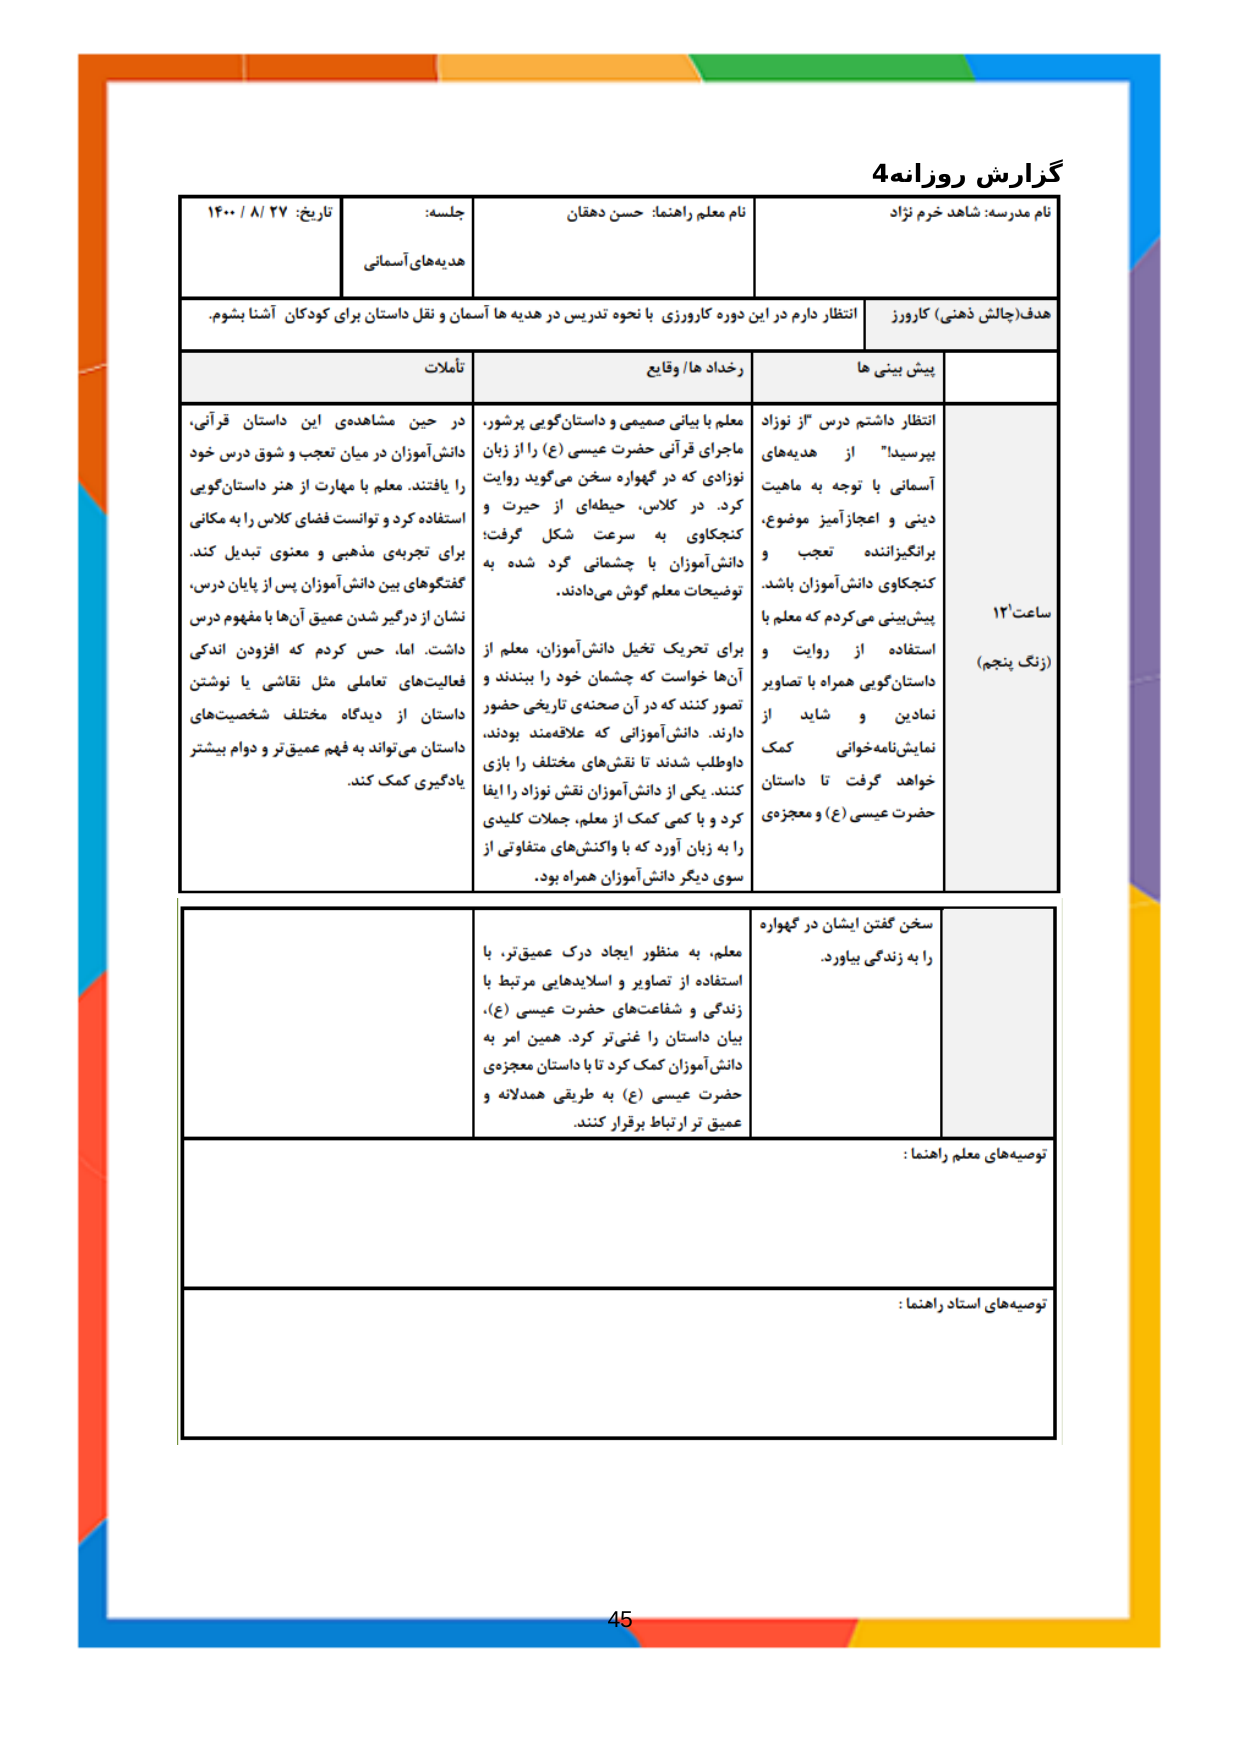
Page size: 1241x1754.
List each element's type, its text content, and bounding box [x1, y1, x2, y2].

picture [0, 0, 1241, 1754]
subtitle گزارش روزانه4 [177, 159, 1063, 188]
